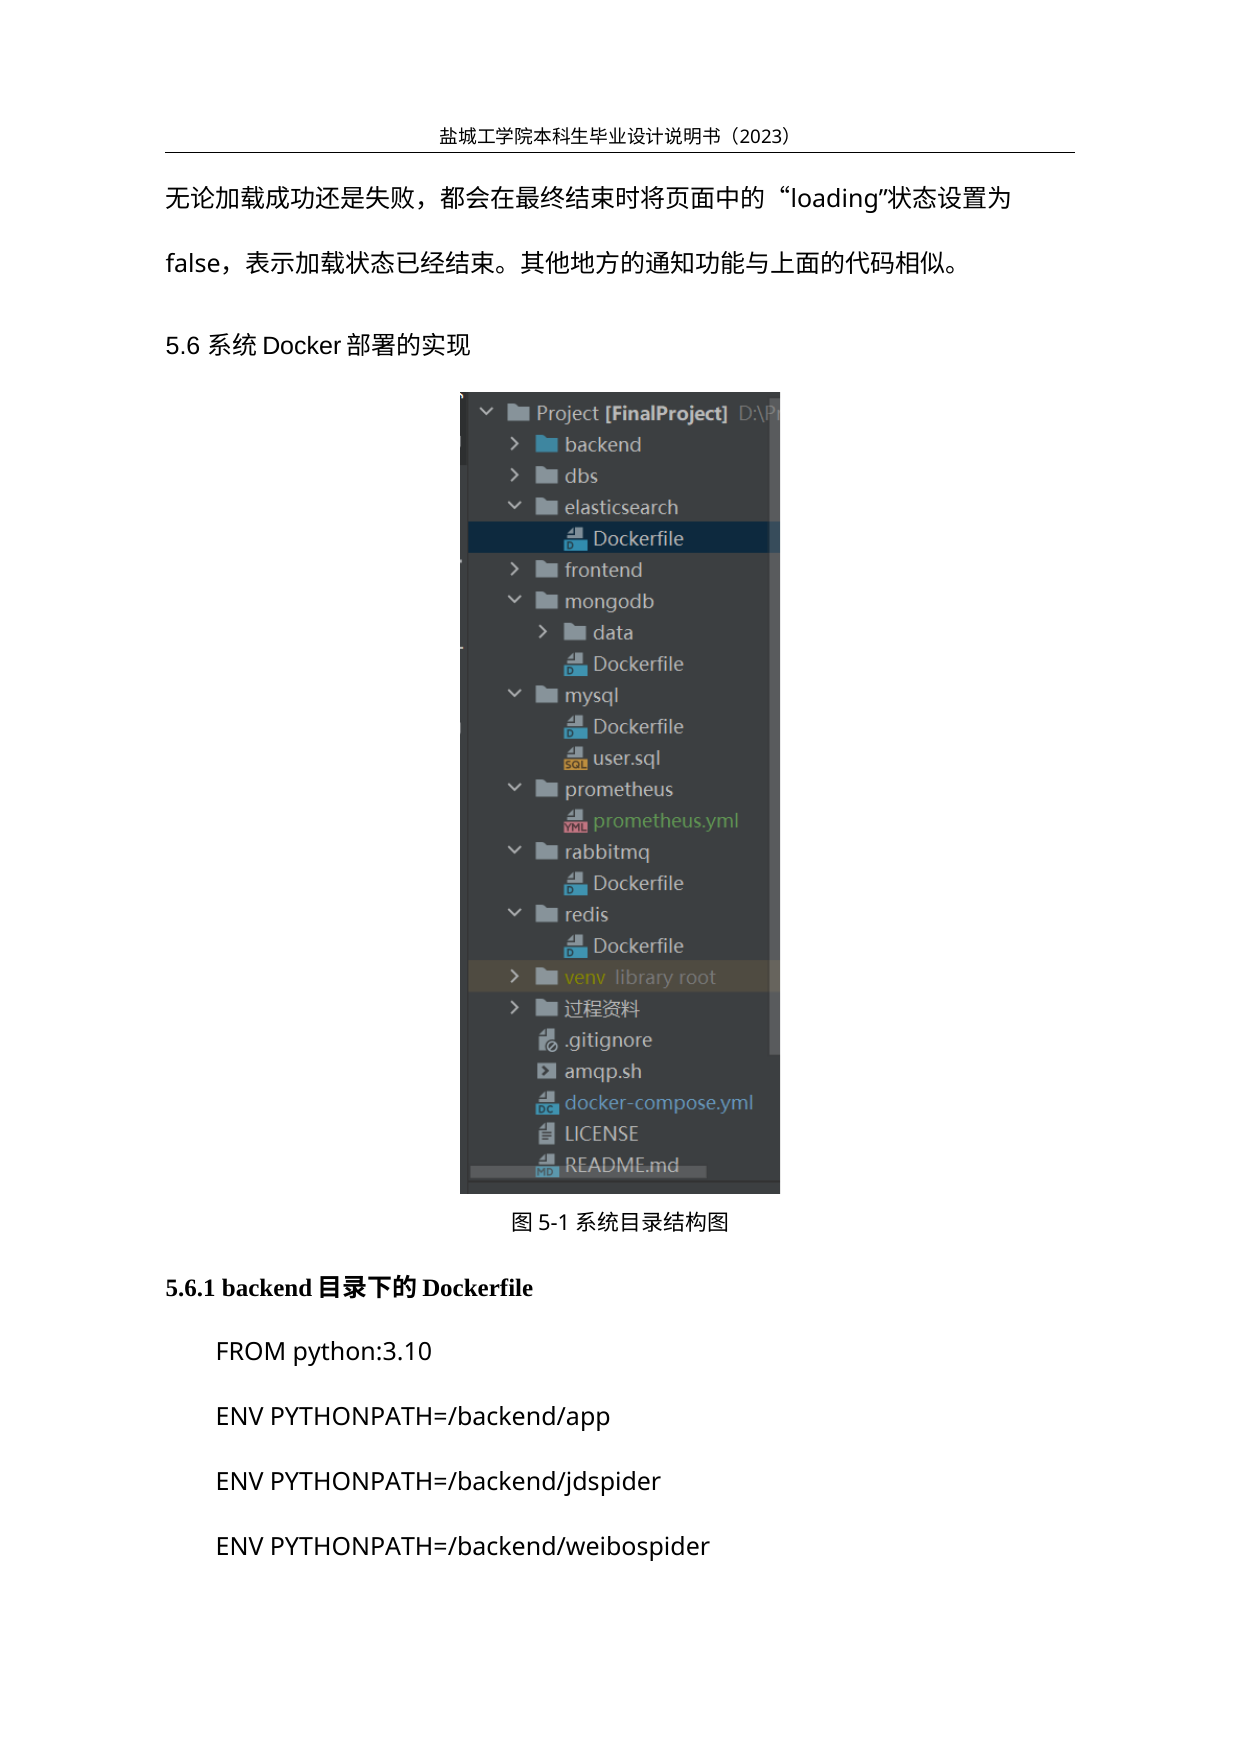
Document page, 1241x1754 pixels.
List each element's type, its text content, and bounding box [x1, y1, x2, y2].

picture [460, 392, 780, 1194]
text 图5-1 系统目录结构图 [165, 1204, 1075, 1237]
text ENV PYTHONPATH=/backend/app [165, 1383, 1075, 1448]
subtitle 5.6 系统Docker部署的实现 [165, 311, 1075, 376]
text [165, 164, 1075, 294]
text ENV PYTHONPATH=/backend/jdspider [165, 1448, 1075, 1513]
subtitle 5.6.1 backend目录下的Dockerfile [165, 1253, 1075, 1318]
text FROM python:3.10 [165, 1318, 1075, 1383]
text ENV PYTHONPATH=/backend/weibospider [165, 1513, 1075, 1578]
